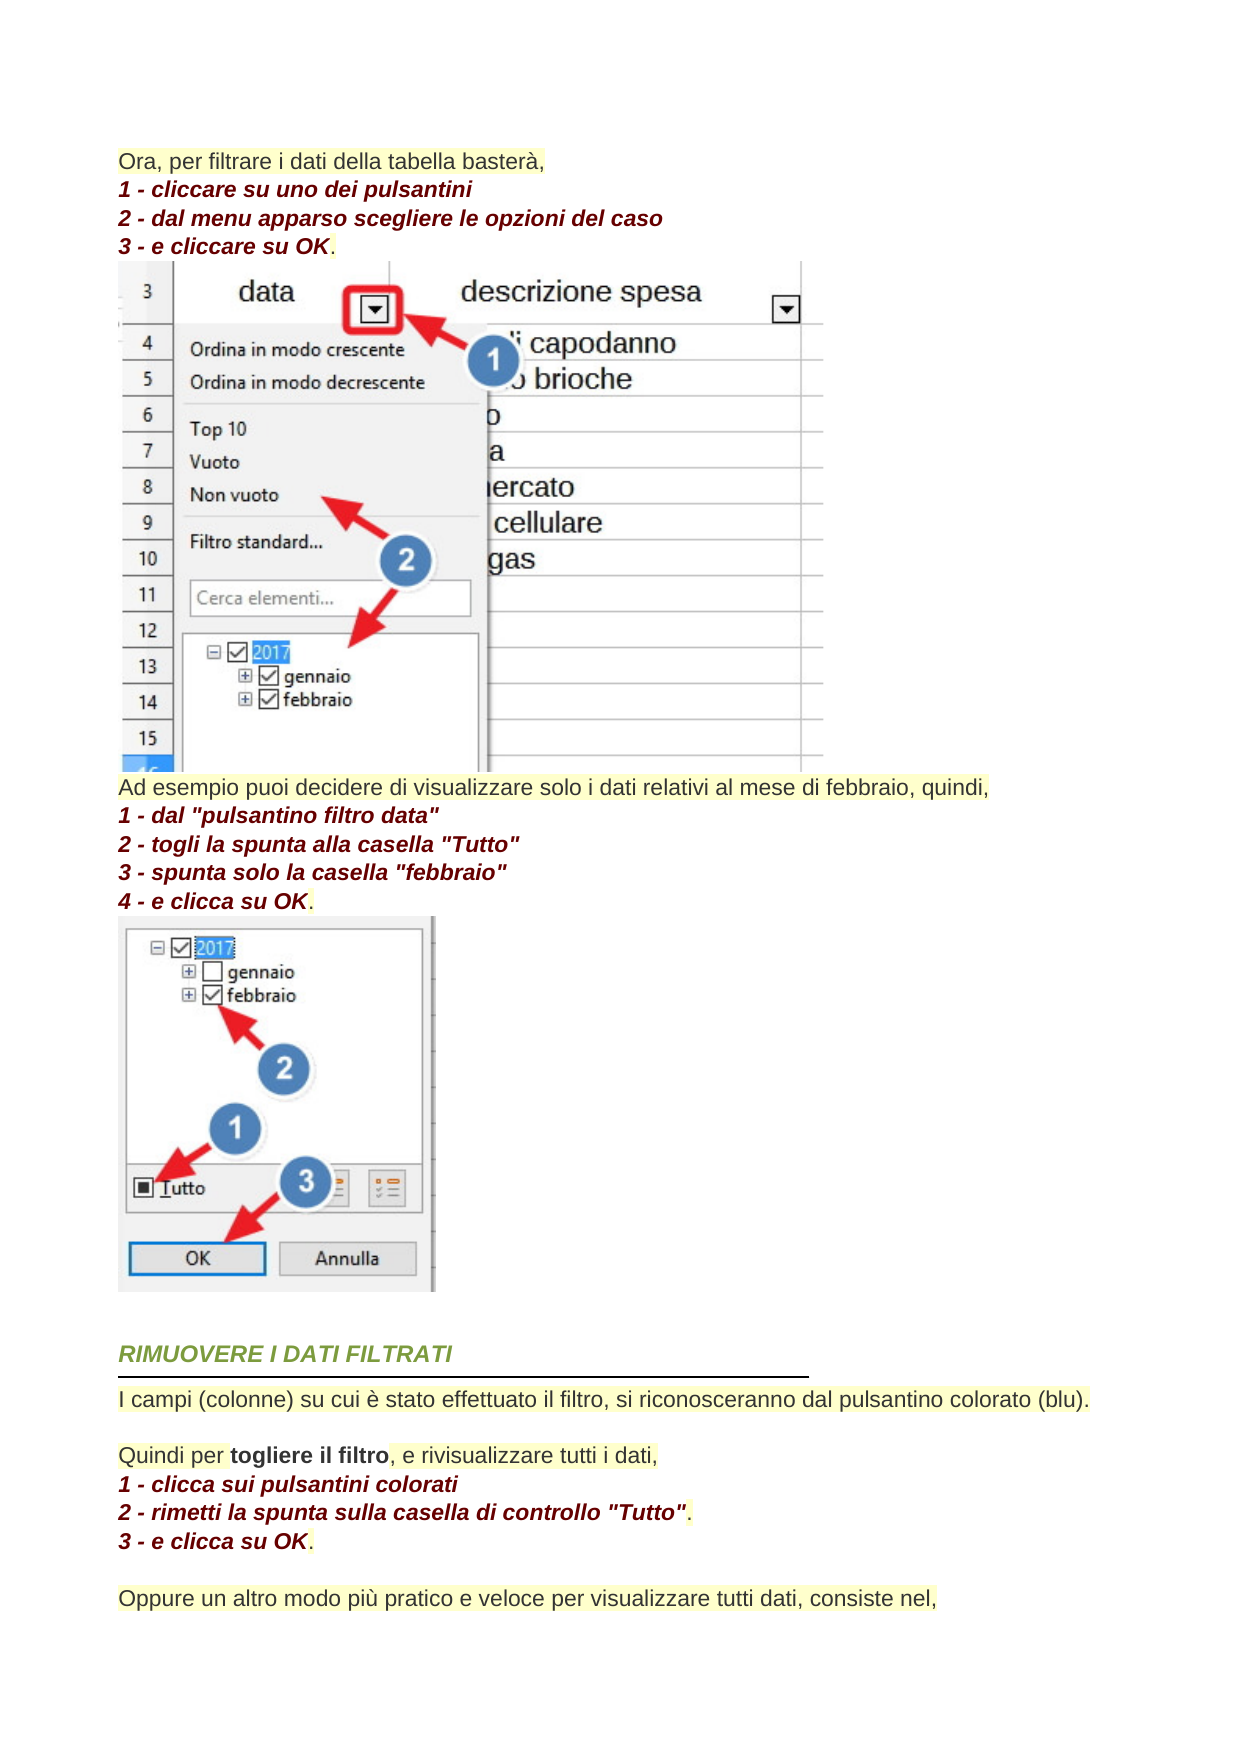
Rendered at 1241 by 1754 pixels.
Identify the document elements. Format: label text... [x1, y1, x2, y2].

picture [118, 916, 436, 1292]
picture [118, 261, 824, 772]
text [118, 1386, 1122, 1611]
subtitle RIMUOVERE I DATI FILTRATI [118, 1340, 809, 1376]
